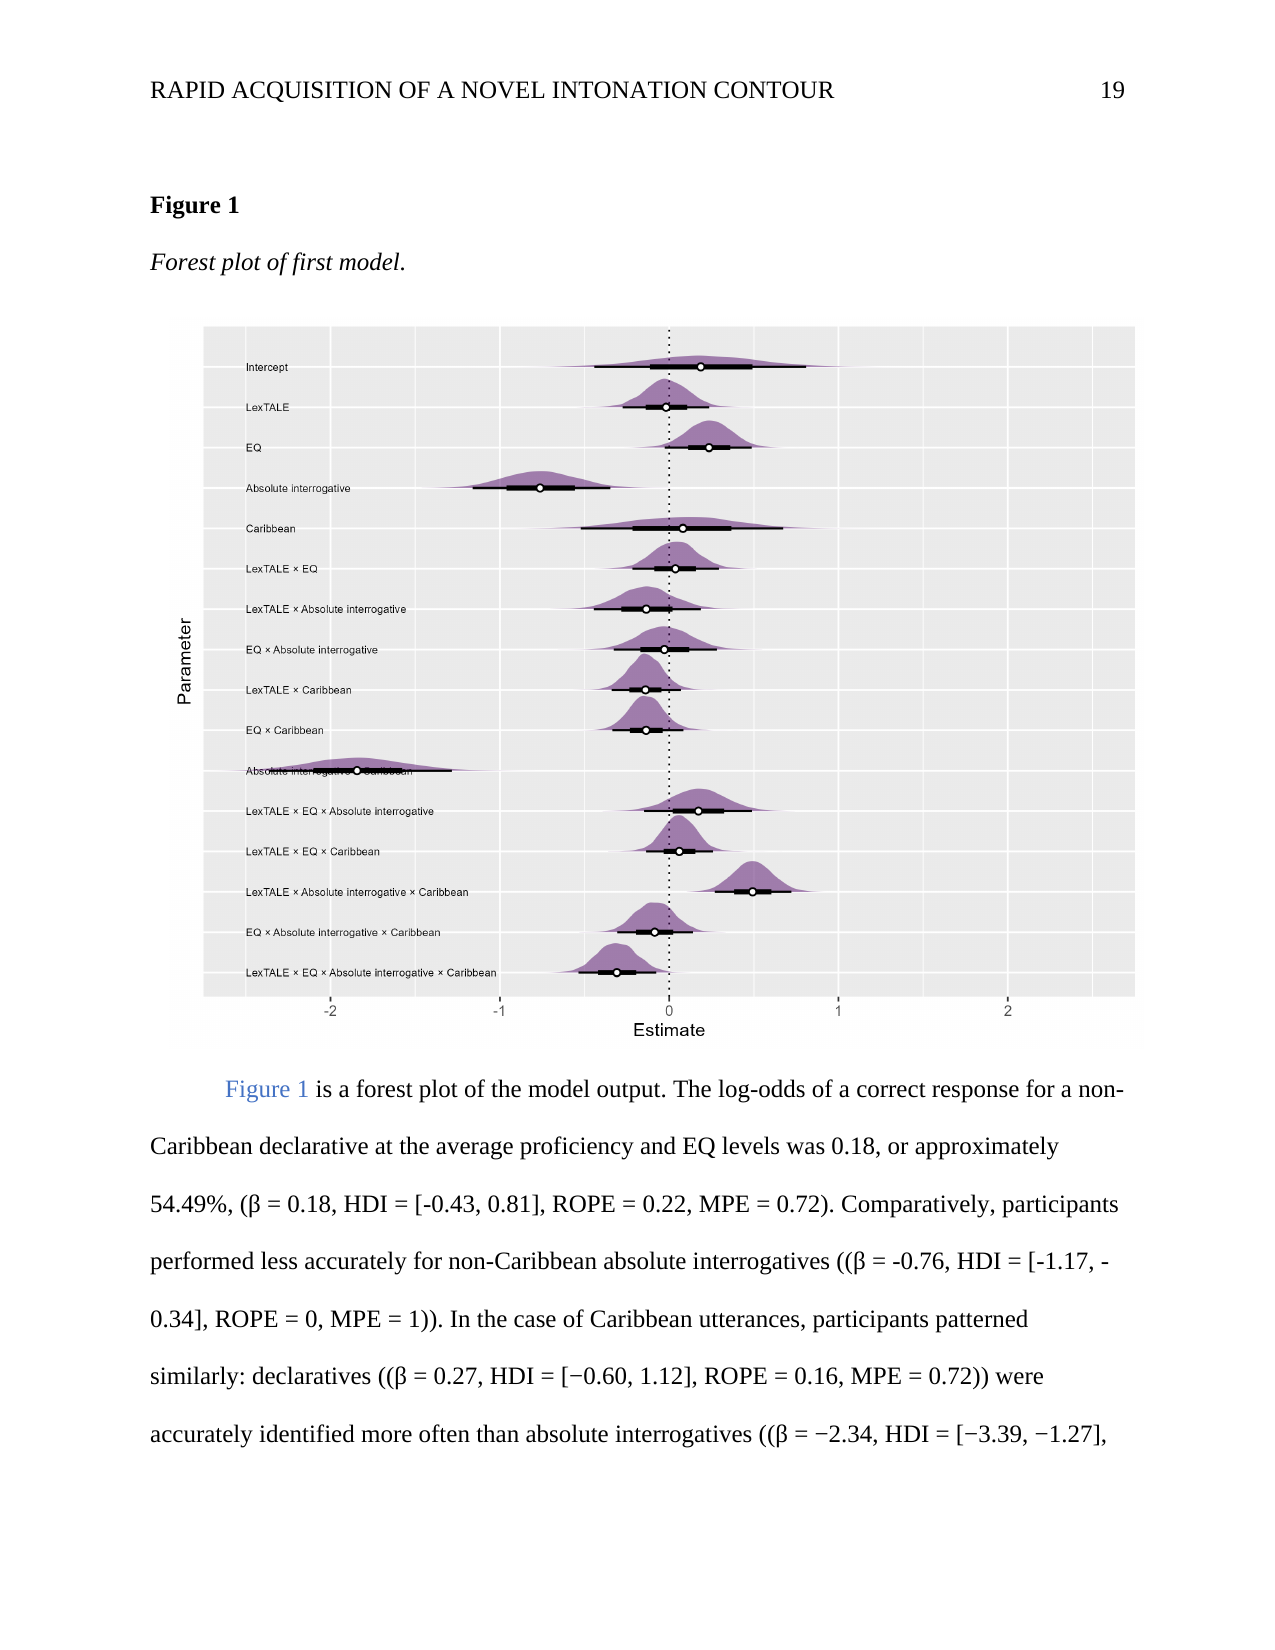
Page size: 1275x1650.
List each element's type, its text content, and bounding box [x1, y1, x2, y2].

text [150, 1074, 1125, 1447]
picture [168, 317, 1144, 1049]
text Forest plot of first model. [150, 247, 1125, 276]
title Figure 1 [150, 190, 1125, 219]
